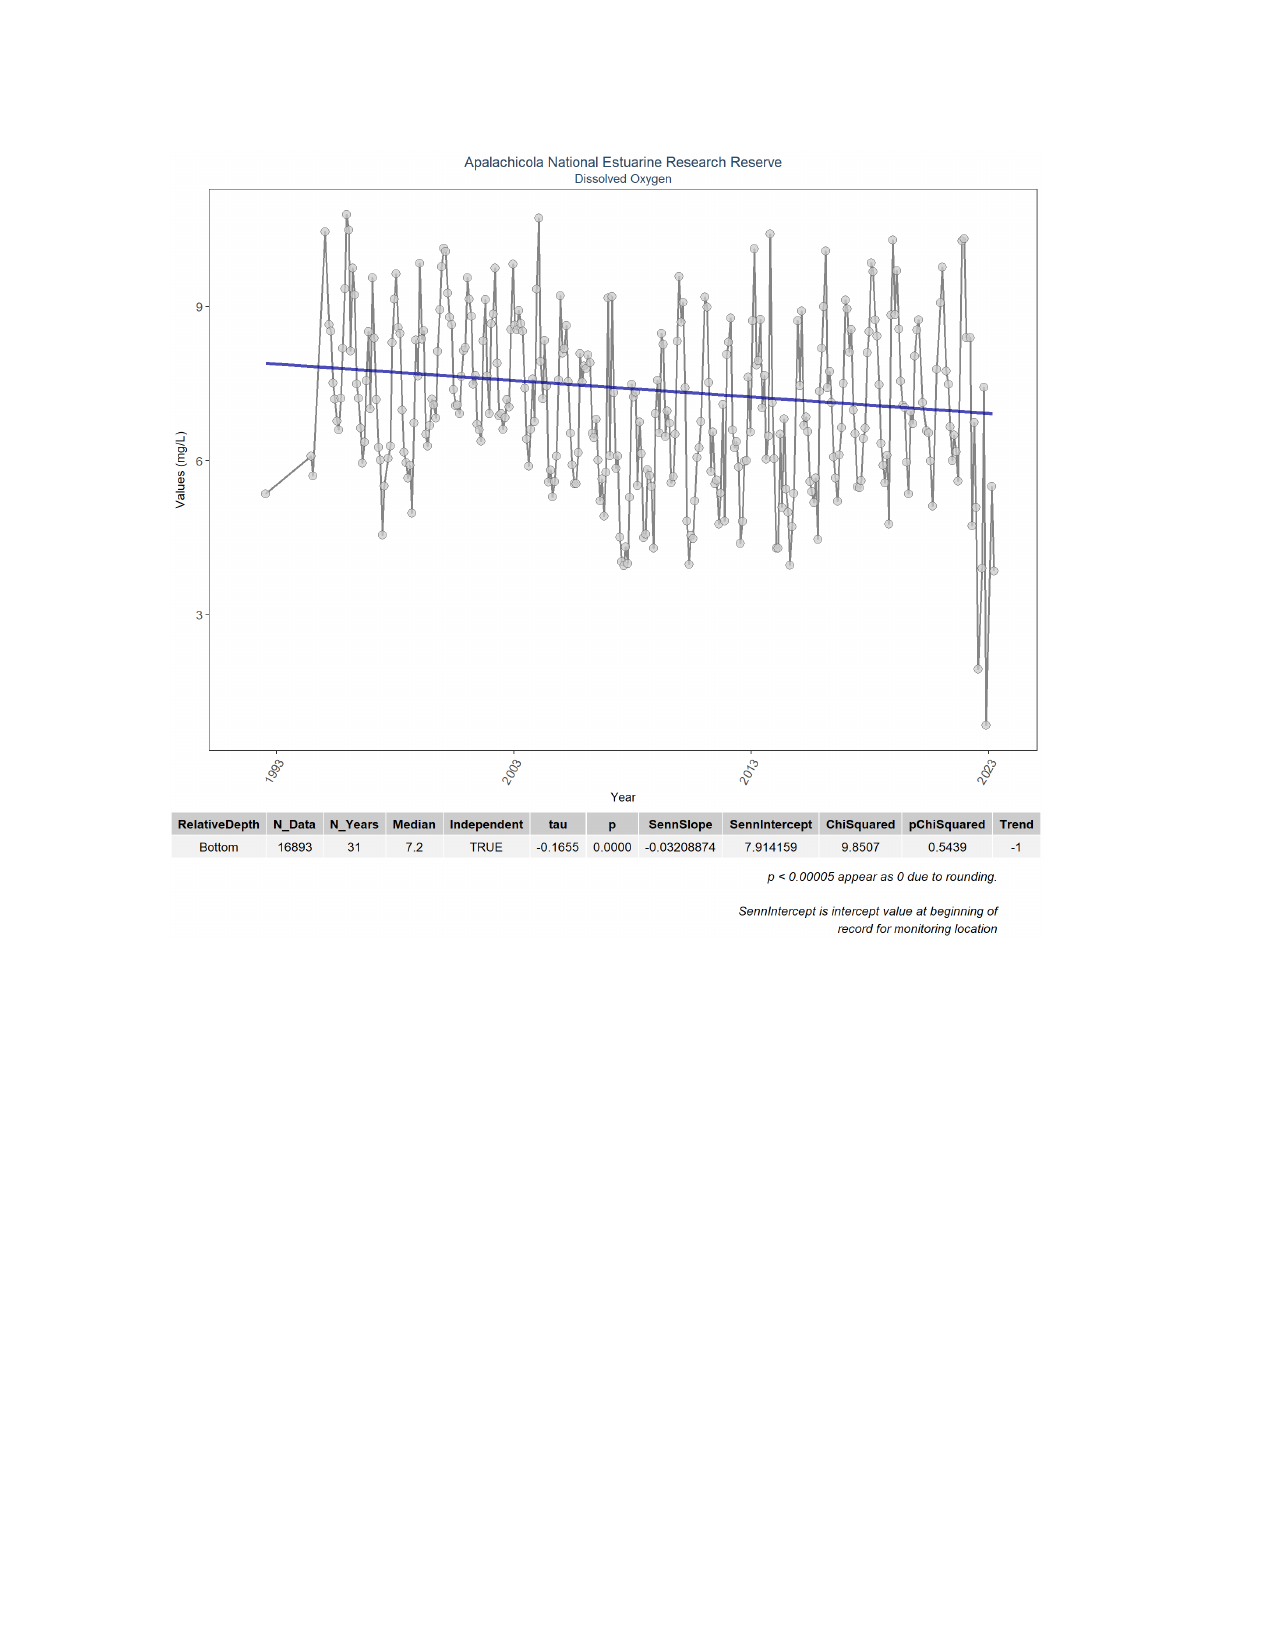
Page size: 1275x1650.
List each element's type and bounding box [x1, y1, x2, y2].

picture [168, 150, 1044, 938]
